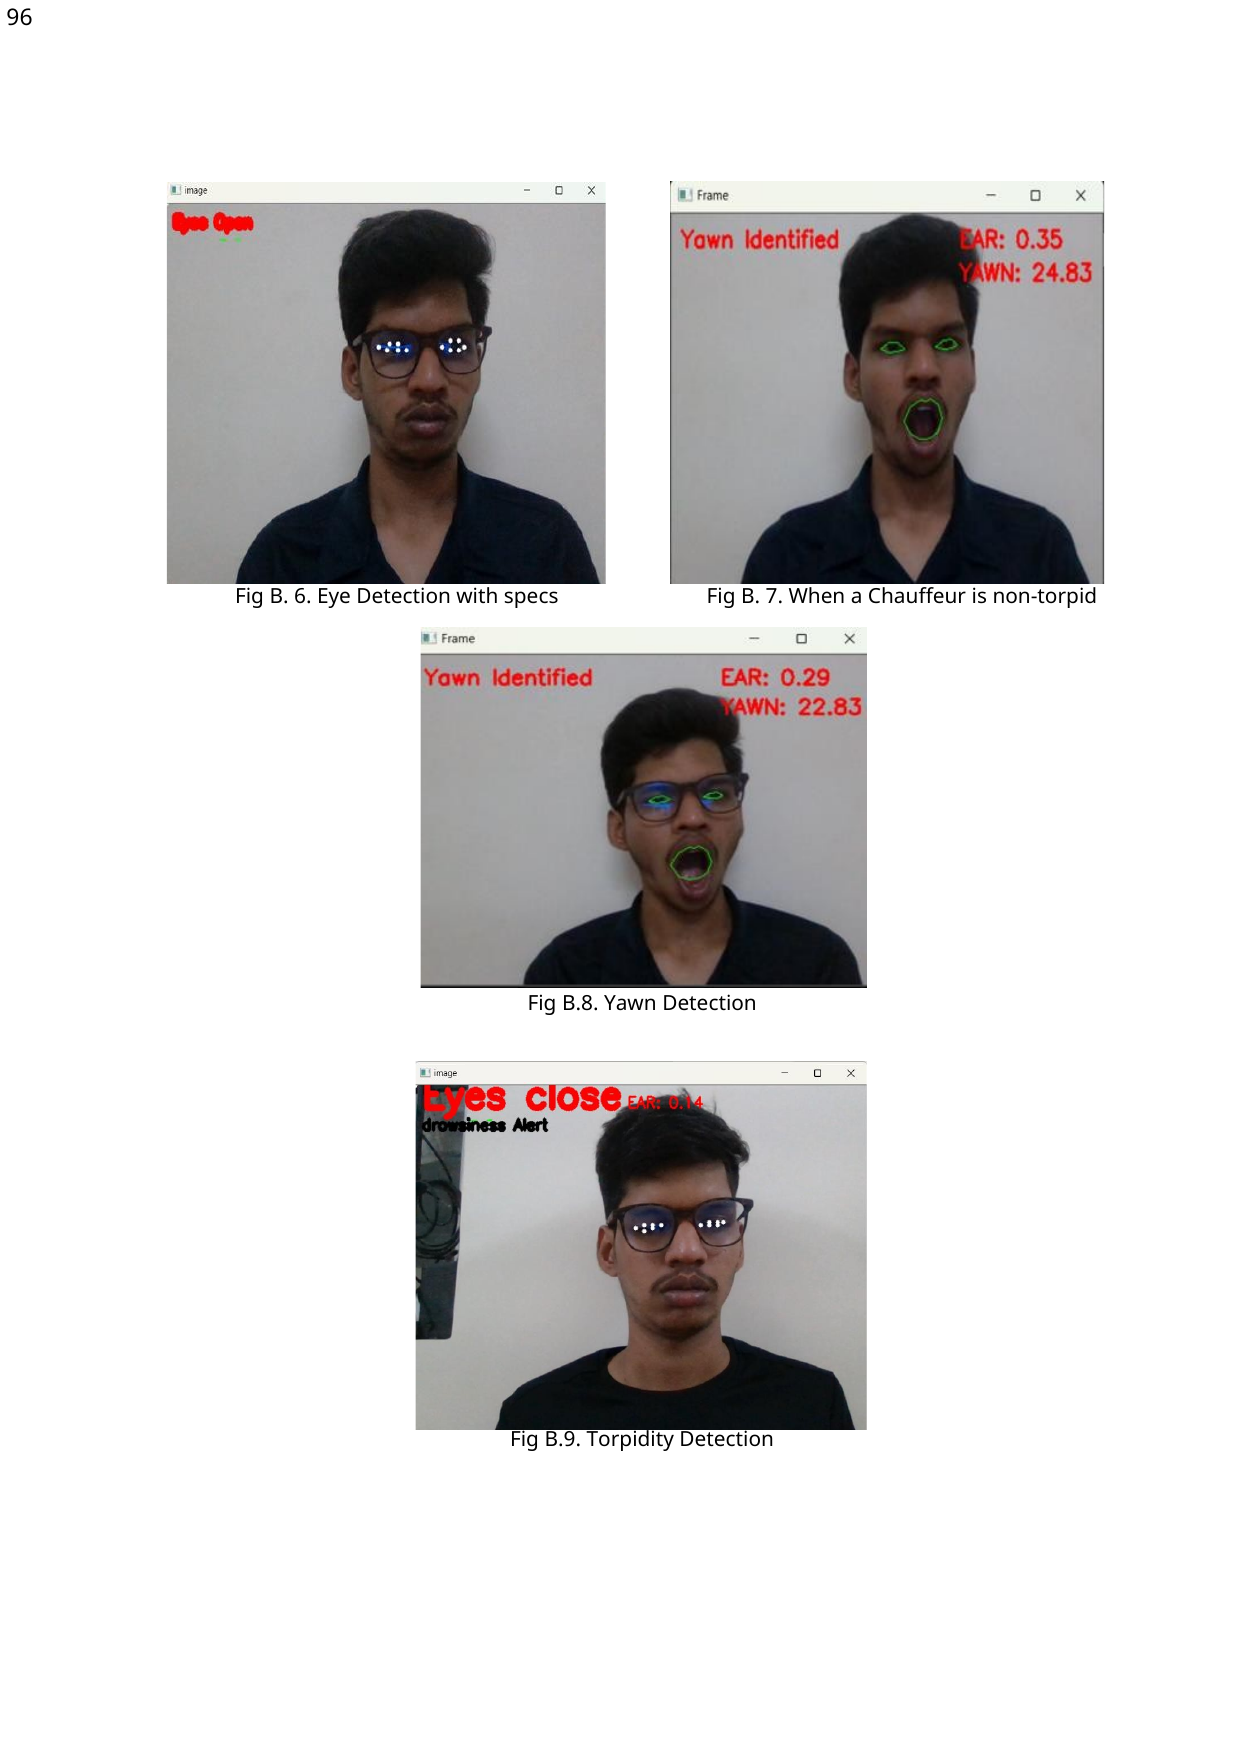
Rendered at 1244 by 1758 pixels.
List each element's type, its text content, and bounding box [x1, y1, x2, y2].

picture [166, 182, 606, 584]
picture [415, 1061, 867, 1430]
text Fig B. 6. Eye Detection with specs Fig B. 7. When a Chauffeur is non-torpid [235, 584, 1181, 608]
picture [420, 627, 867, 988]
picture [670, 181, 1105, 584]
text Fig B.9. Torpidity Detection [498, 1430, 786, 1451]
text Fig B.8. Yawn Detection [448, 988, 836, 1016]
